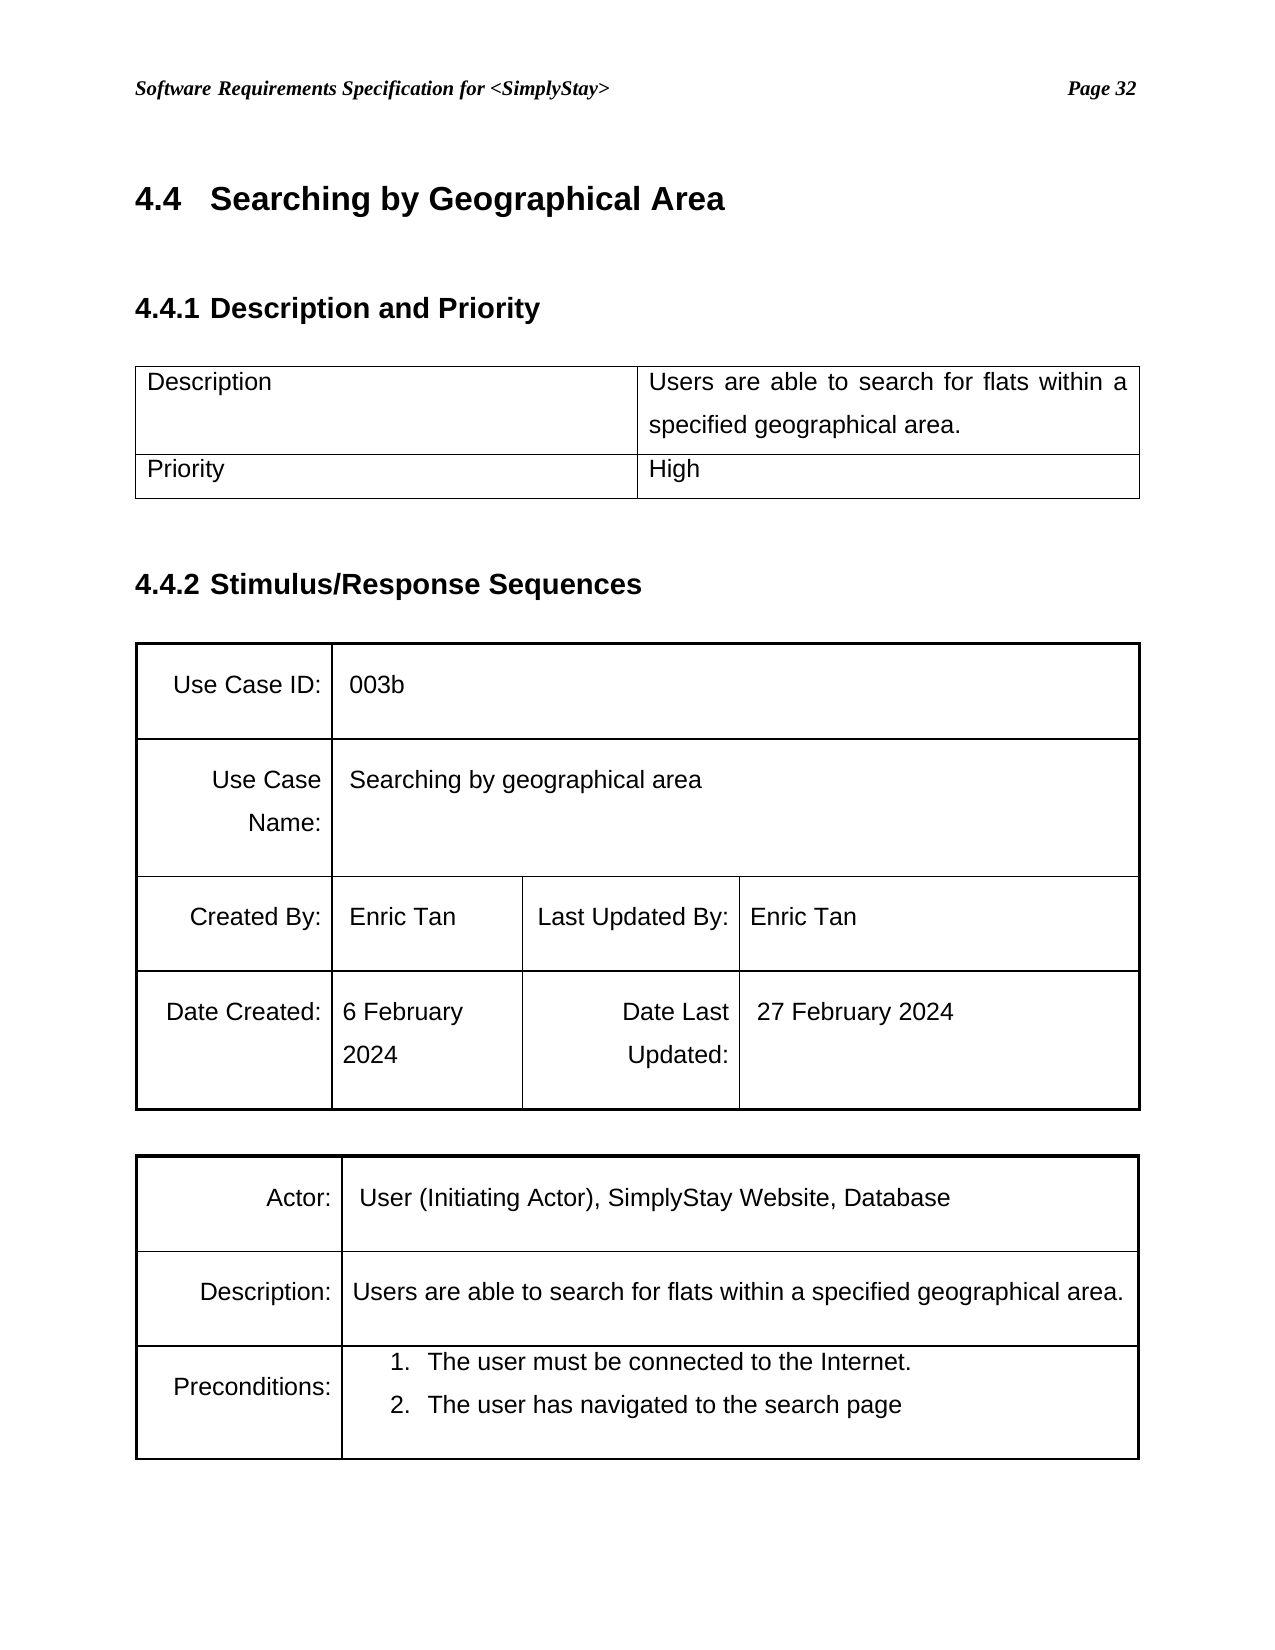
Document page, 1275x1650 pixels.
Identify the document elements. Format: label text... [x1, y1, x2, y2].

subtitle Description and Priority [135, 291, 1140, 324]
table_cell Created By: [138, 877, 331, 970]
table_cell Use Case Name: [138, 740, 331, 876]
subtitle Stimulus/Response Sequences [135, 567, 1140, 600]
table_cell Searching by geographical area [333, 740, 1138, 876]
table_header Description [136, 367, 637, 453]
table_cell Preconditions: [138, 1347, 341, 1458]
table_cell Date Created: [138, 972, 331, 1108]
table_cell High [638, 455, 1139, 497]
table_cell Enric Tan [333, 877, 522, 970]
table_header Actor: [138, 1158, 341, 1251]
table_cell Date Last Updated: [523, 972, 739, 1108]
table_cell 27 February 2024 [740, 972, 1138, 1108]
table_cell Priority [136, 455, 637, 497]
subtitle Searching by Geographical Area [135, 179, 1140, 218]
table_cell Last Updated By: [523, 877, 739, 970]
table_header User (Initiating Actor), SimplyStay Website, Database [343, 1158, 1137, 1251]
table_cell Description: [138, 1252, 341, 1345]
table_header Use Case ID: [138, 645, 331, 738]
table_header Users are able to search for flats within a specified geographical area. [638, 367, 1139, 453]
table_cell Users are able to search for flats within a specified geographical area. [343, 1252, 1137, 1345]
table_cell 6 February 2024 [333, 972, 522, 1108]
table_cell Enric Tan [740, 877, 1138, 970]
table_cell The user must be connected to the Internet. The user has navigated to the search page [343, 1347, 1137, 1458]
table_header 003b [333, 645, 1138, 738]
